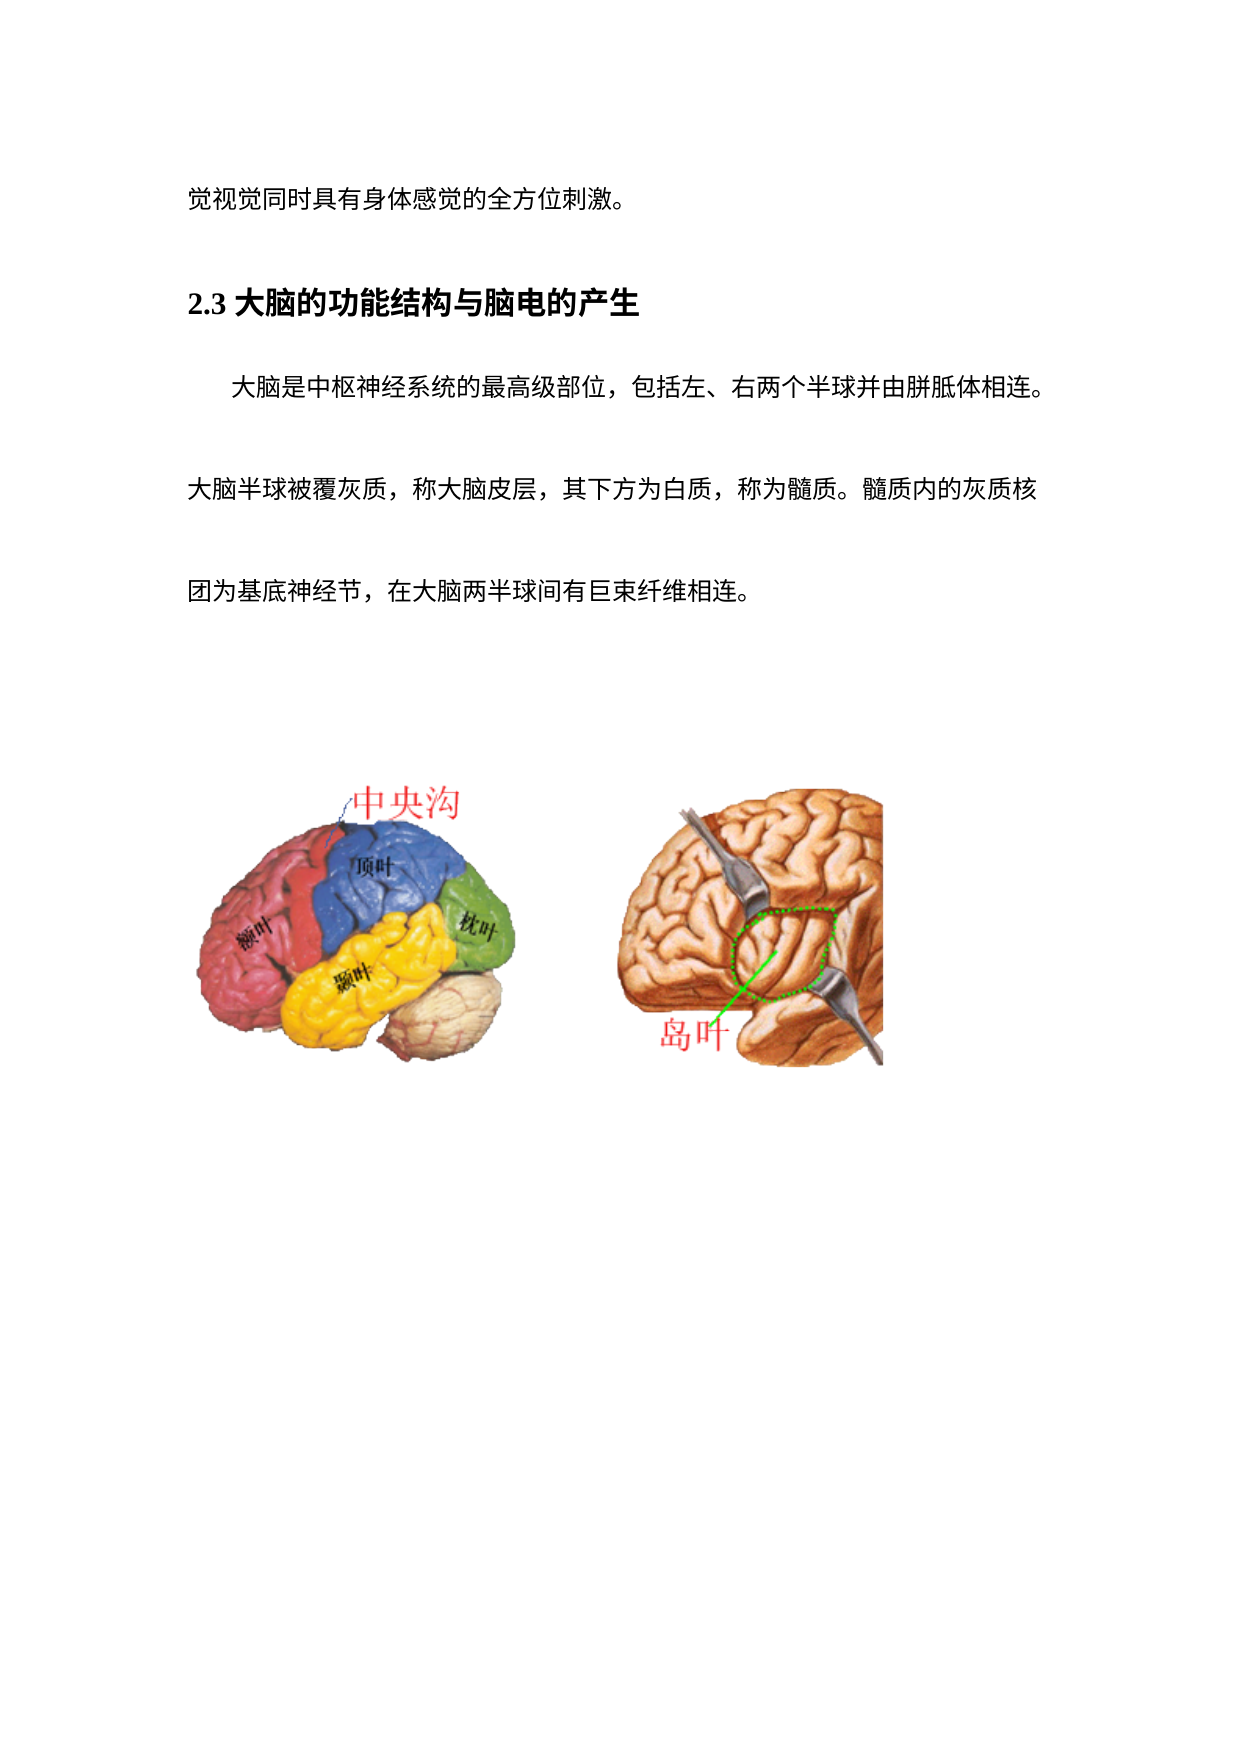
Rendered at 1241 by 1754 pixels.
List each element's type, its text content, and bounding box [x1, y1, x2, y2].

picture [187, 781, 893, 1077]
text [187, 164, 1053, 232]
subtitle 2.3 大脑的功能结构与脑电的产生 [187, 267, 1053, 335]
